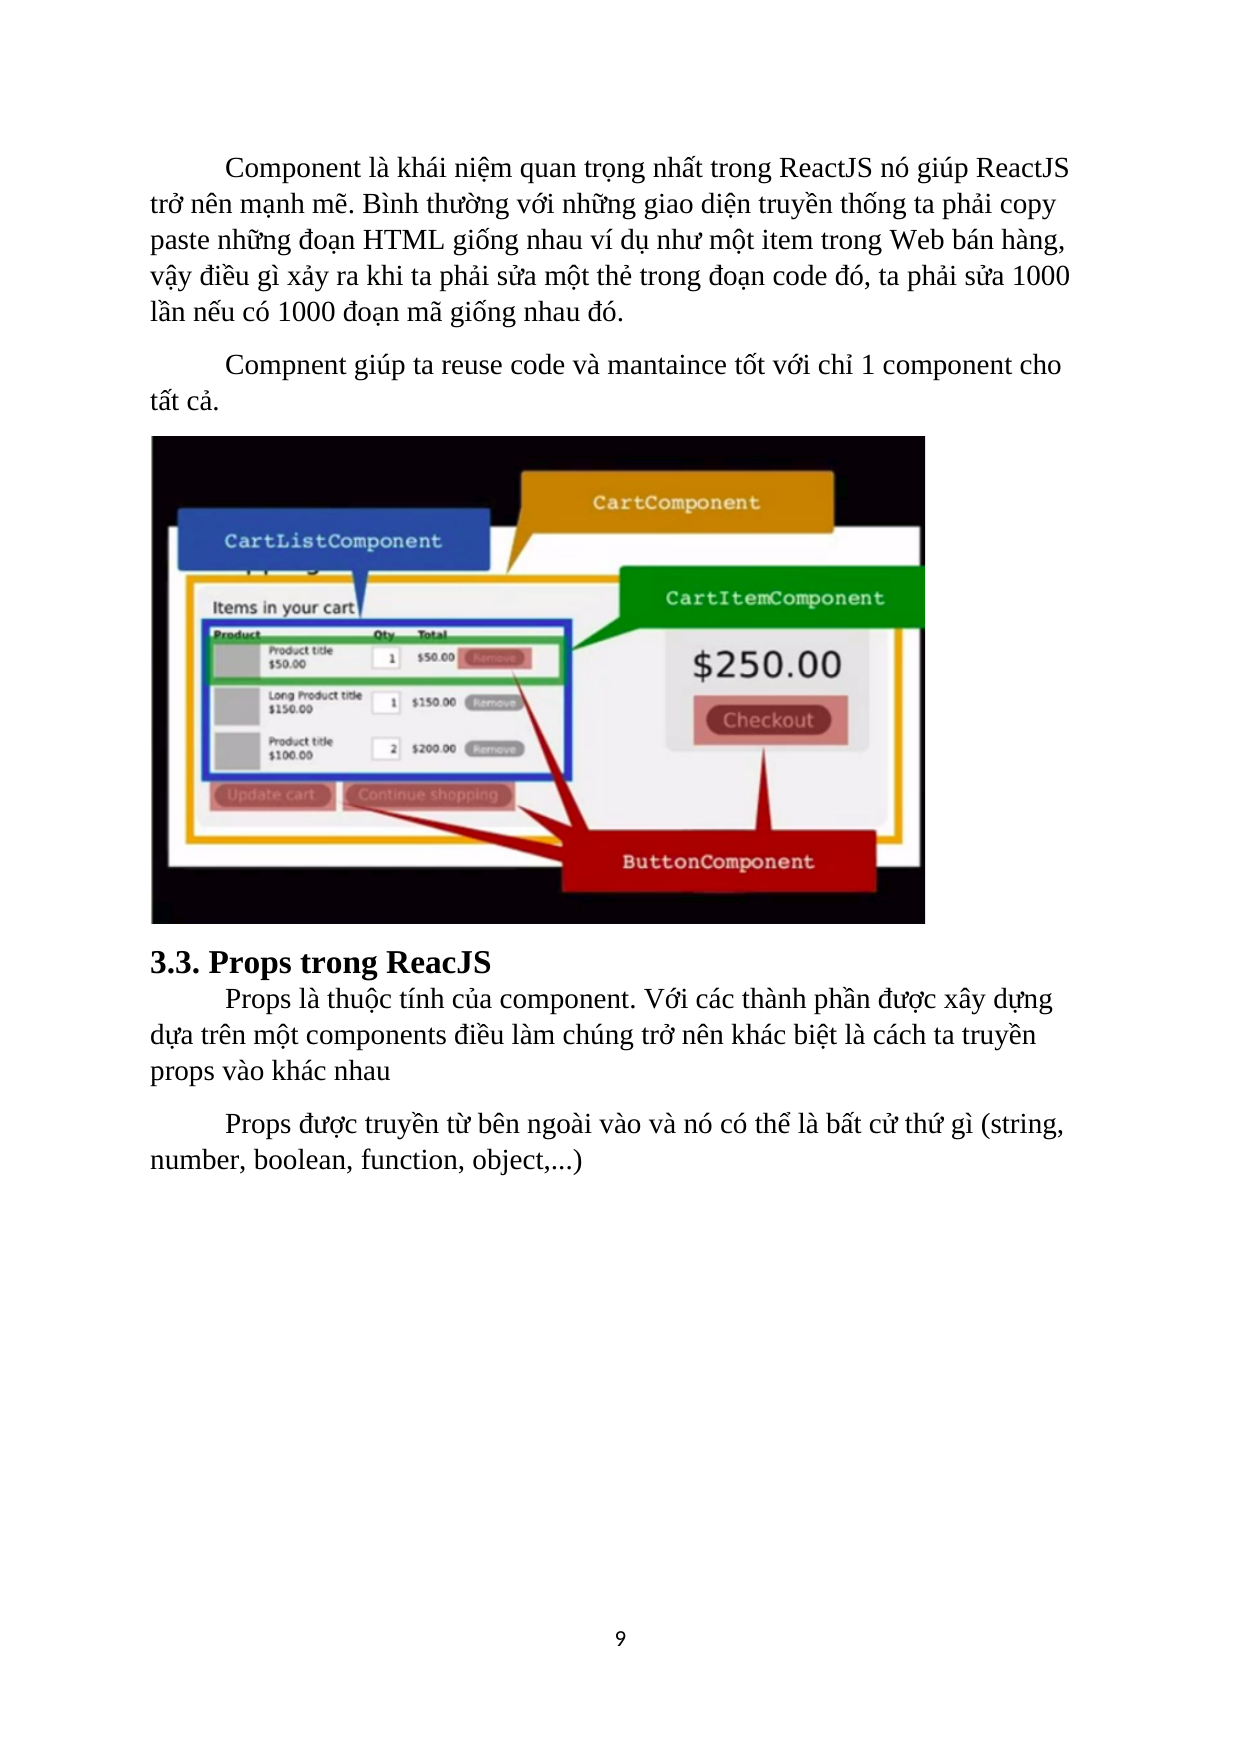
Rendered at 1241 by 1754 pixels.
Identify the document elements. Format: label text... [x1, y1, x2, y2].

picture [150, 436, 926, 924]
subtitle 3.3. Props trong ReacJS [150, 942, 1090, 981]
text Component là khái niệm quan trọng nhất trong ReactJS nó giúp ReactJS trở nên mạnh mẽ. Bình thường với những giao diện truyền thống ta phải copy paste những đoạn HTML giống nhau ví dụ như một item trong Web bán hàng, vậy điều gì xảy ra khi ta phải sửa một thẻ trong đoạn code đó, ta phải sửa 1000 lần nếu có 1000 đoạn mã giống nhau đó. [150, 150, 1090, 328]
text Props là thuộc tính của component. Với các thành phần được xây dựng dựa trên một components điều làm chúng trở nên khác biệt là cách ta truyền props vào khác nhau [150, 981, 1090, 1087]
text Compnent giúp ta reuse code và mantaince tốt với chỉ 1 component cho tất cả. [150, 347, 1090, 417]
text Props được truyền từ bên ngoài vào và nó có thể là bất cử thứ gì (string, number, boolean, function, object,...) [150, 1106, 1090, 1176]
